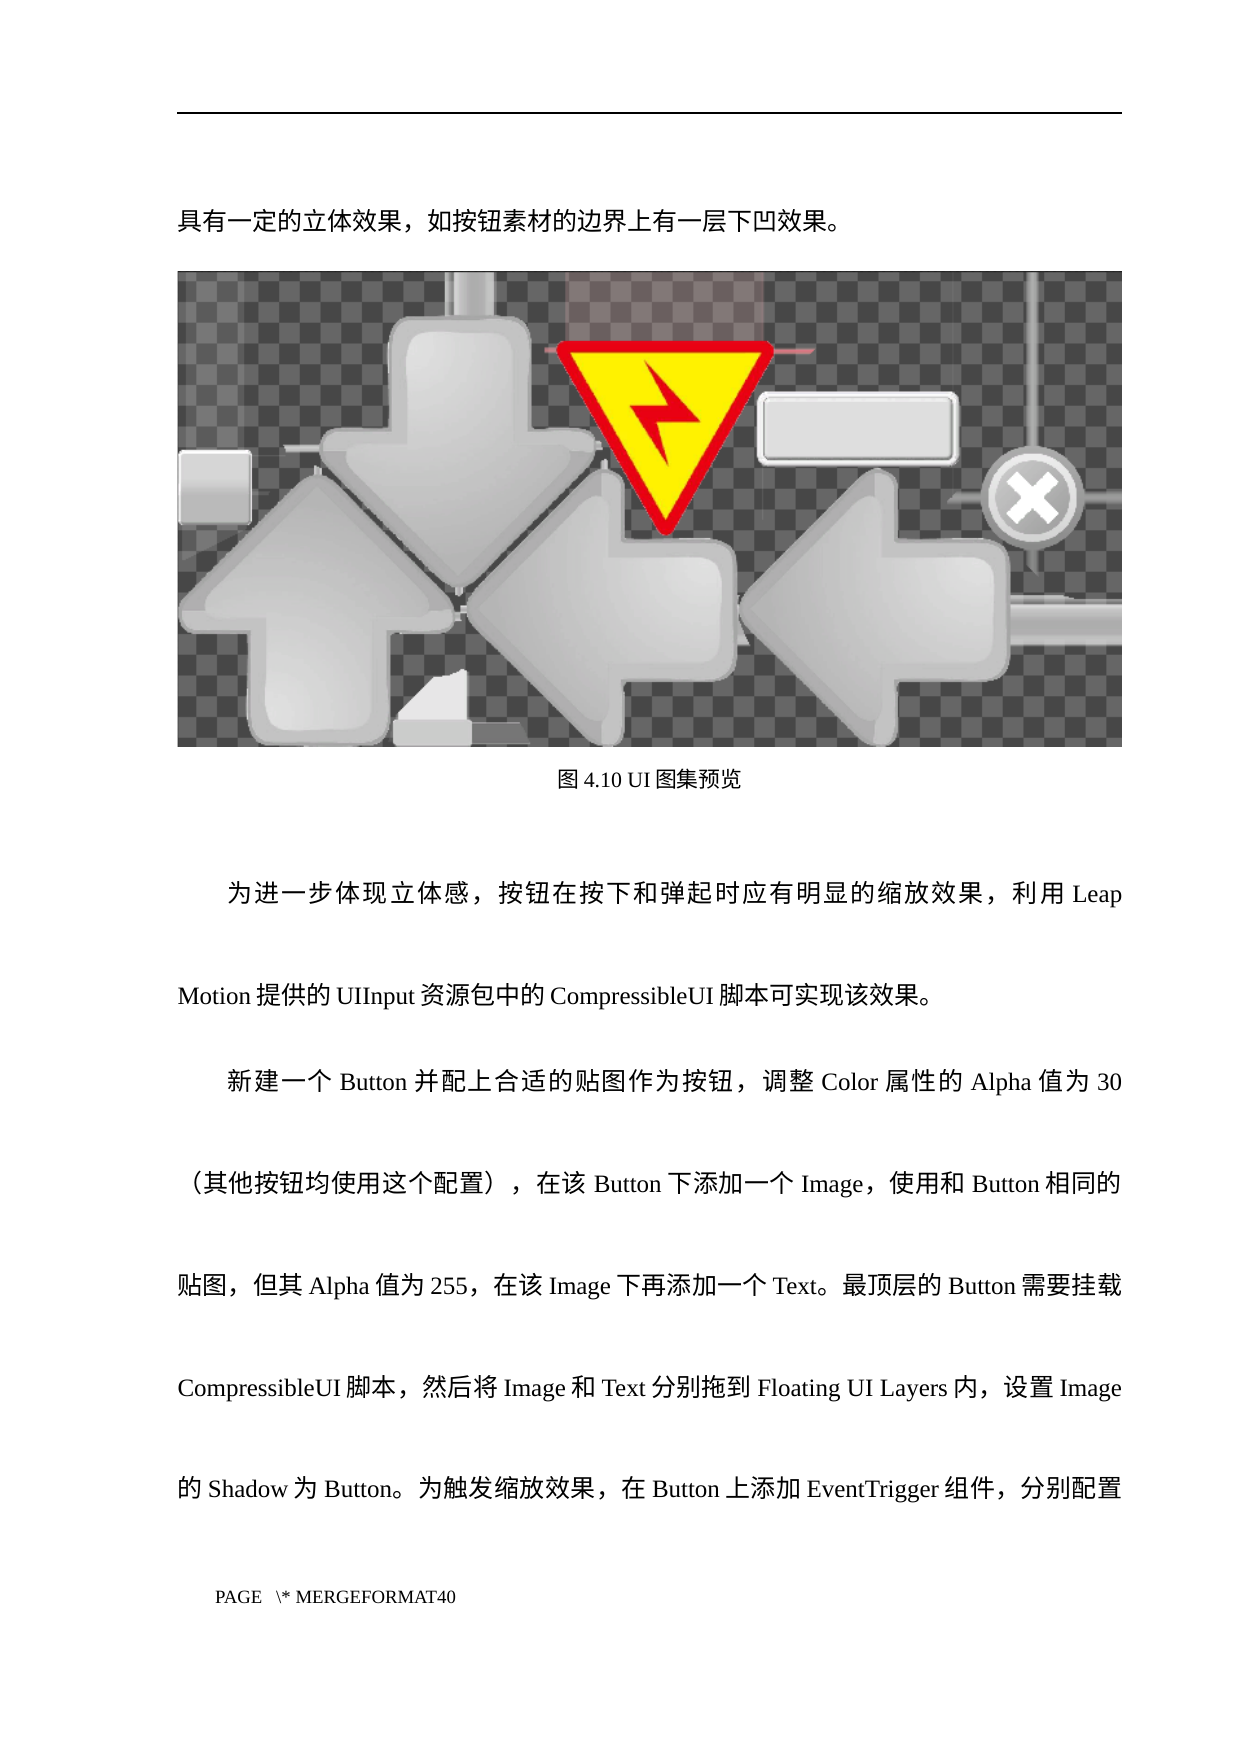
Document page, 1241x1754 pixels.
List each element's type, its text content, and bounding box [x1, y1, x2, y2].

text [177, 1046, 1122, 1521]
text 图4.10 UI图集预览 [177, 761, 1122, 795]
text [177, 185, 1122, 253]
picture [177, 271, 1122, 747]
text 为进一步体现立体感，按钮在按下和弹起时应有明显的缩放效果，利用Leap Motion提供的UIInput资源包中的CompressibleUI脚本可实现该效果。 [177, 858, 1122, 1027]
